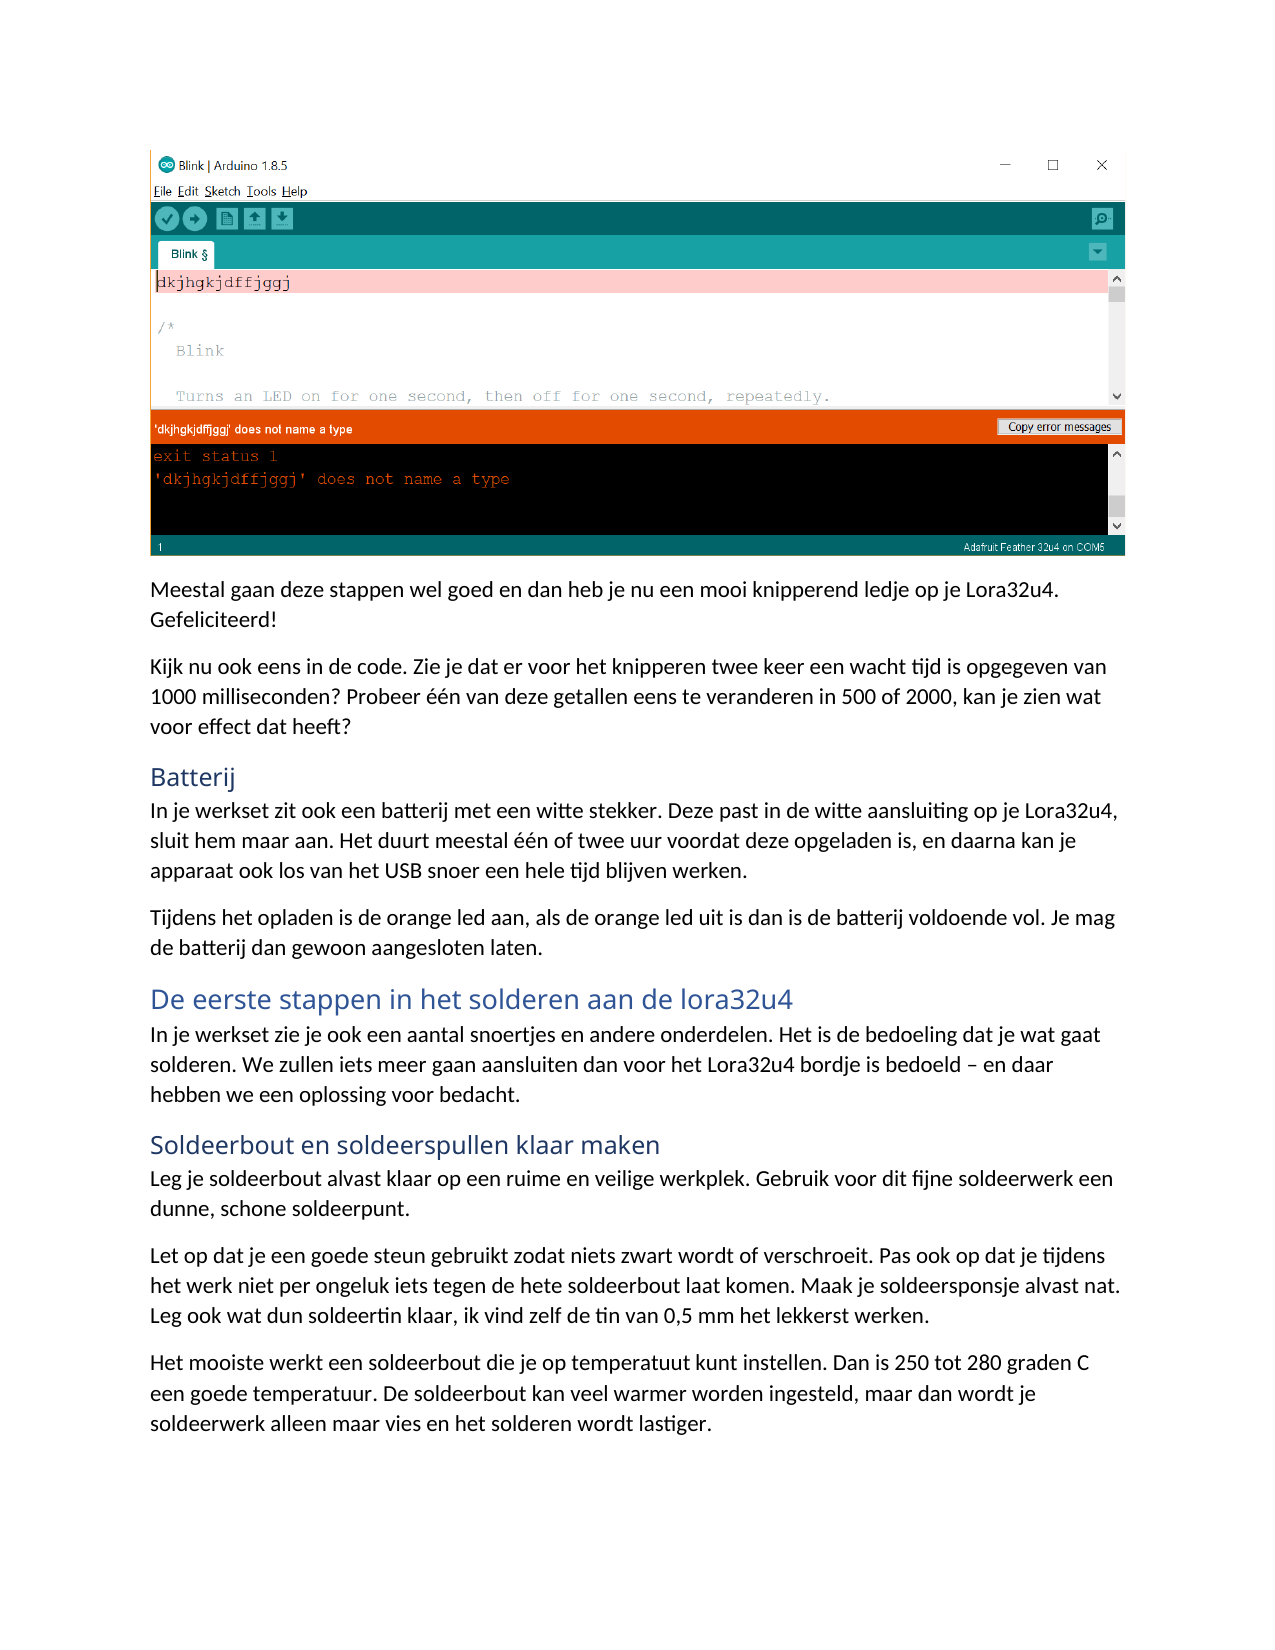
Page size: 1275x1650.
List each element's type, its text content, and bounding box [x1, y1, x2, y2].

text Leg je soldeerbout alvast klaar op een ruime en veilige werkplek. Gebruik voor dit fijne soldeerwerk een dunne, schone soldeerpunt. [150, 1164, 1125, 1222]
text Meestal gaan deze stappen wel goed en dan heb je nu een mooi knipperend ledje op je Lora32u4. Gefeliciteerd! [150, 575, 1125, 633]
subtitle De eerste stappen in het solderen aan de lora32u4 [150, 980, 1125, 1017]
subtitle Soldeerbout en soldeerspullen klaar maken [150, 1127, 1125, 1161]
subtitle Batterij [150, 759, 1125, 793]
text In je werkset zie je ook een aantal snoertjes en andere onderdelen. Het is de bedoeling dat je wat gaat solderen. We zullen iets meer gaan aansluiten dan voor het Lora32u4 bordje is bedoeld – en daar hebben we een oplossing voor bedacht. [150, 1020, 1125, 1108]
text Het mooiste werkt een soldeerbout die je op temperatuut kunt instellen. Dan is 250 tot 280 graden C een goede temperatuur. De soldeerbout kan veel warmer worden ingesteld, maar dan wordt je soldeerwerk alleen maar vies en het solderen wordt lastiger. [150, 1348, 1125, 1437]
text Tijdens het opladen is de orange led aan, als de orange led uit is dan is de batterij voldoende vol. Je mag de batterij dan gewoon aangesloten laten. [150, 903, 1125, 961]
text In je werkset zit ook een batterij met een witte stekker. Deze past in de witte aansluiting op je Lora32u4, sluit hem maar aan. Het duurt meestal één of twee uur voordat deze opgeladen is, en daarna kan je apparaat ook los van het USB snoer een hele tijd blijven werken. [150, 796, 1125, 884]
text Let op dat je een goede steun gebruikt zodat niets zwart wordt of verschroeit. Pas ook op dat je tijdens het werk niet per ongeluk iets tegen de hete soldeerbout laat komen. Maak je soldeersponsje alvast nat. Leg ook wat dun soldeertin klaar, ik vind zelf de tin van 0,5 mm het lekkerst werken. [150, 1241, 1125, 1330]
text Kijk nu ook eens in de code. Zie je dat er voor het knipperen twee keer een wacht tijd is opgegeven van 1000 milliseconden? Probeer één van deze getallen eens te veranderen in 500 of 2000, kan je zien wat voor effect dat heeft? [150, 652, 1125, 740]
picture [150, 150, 1125, 556]
